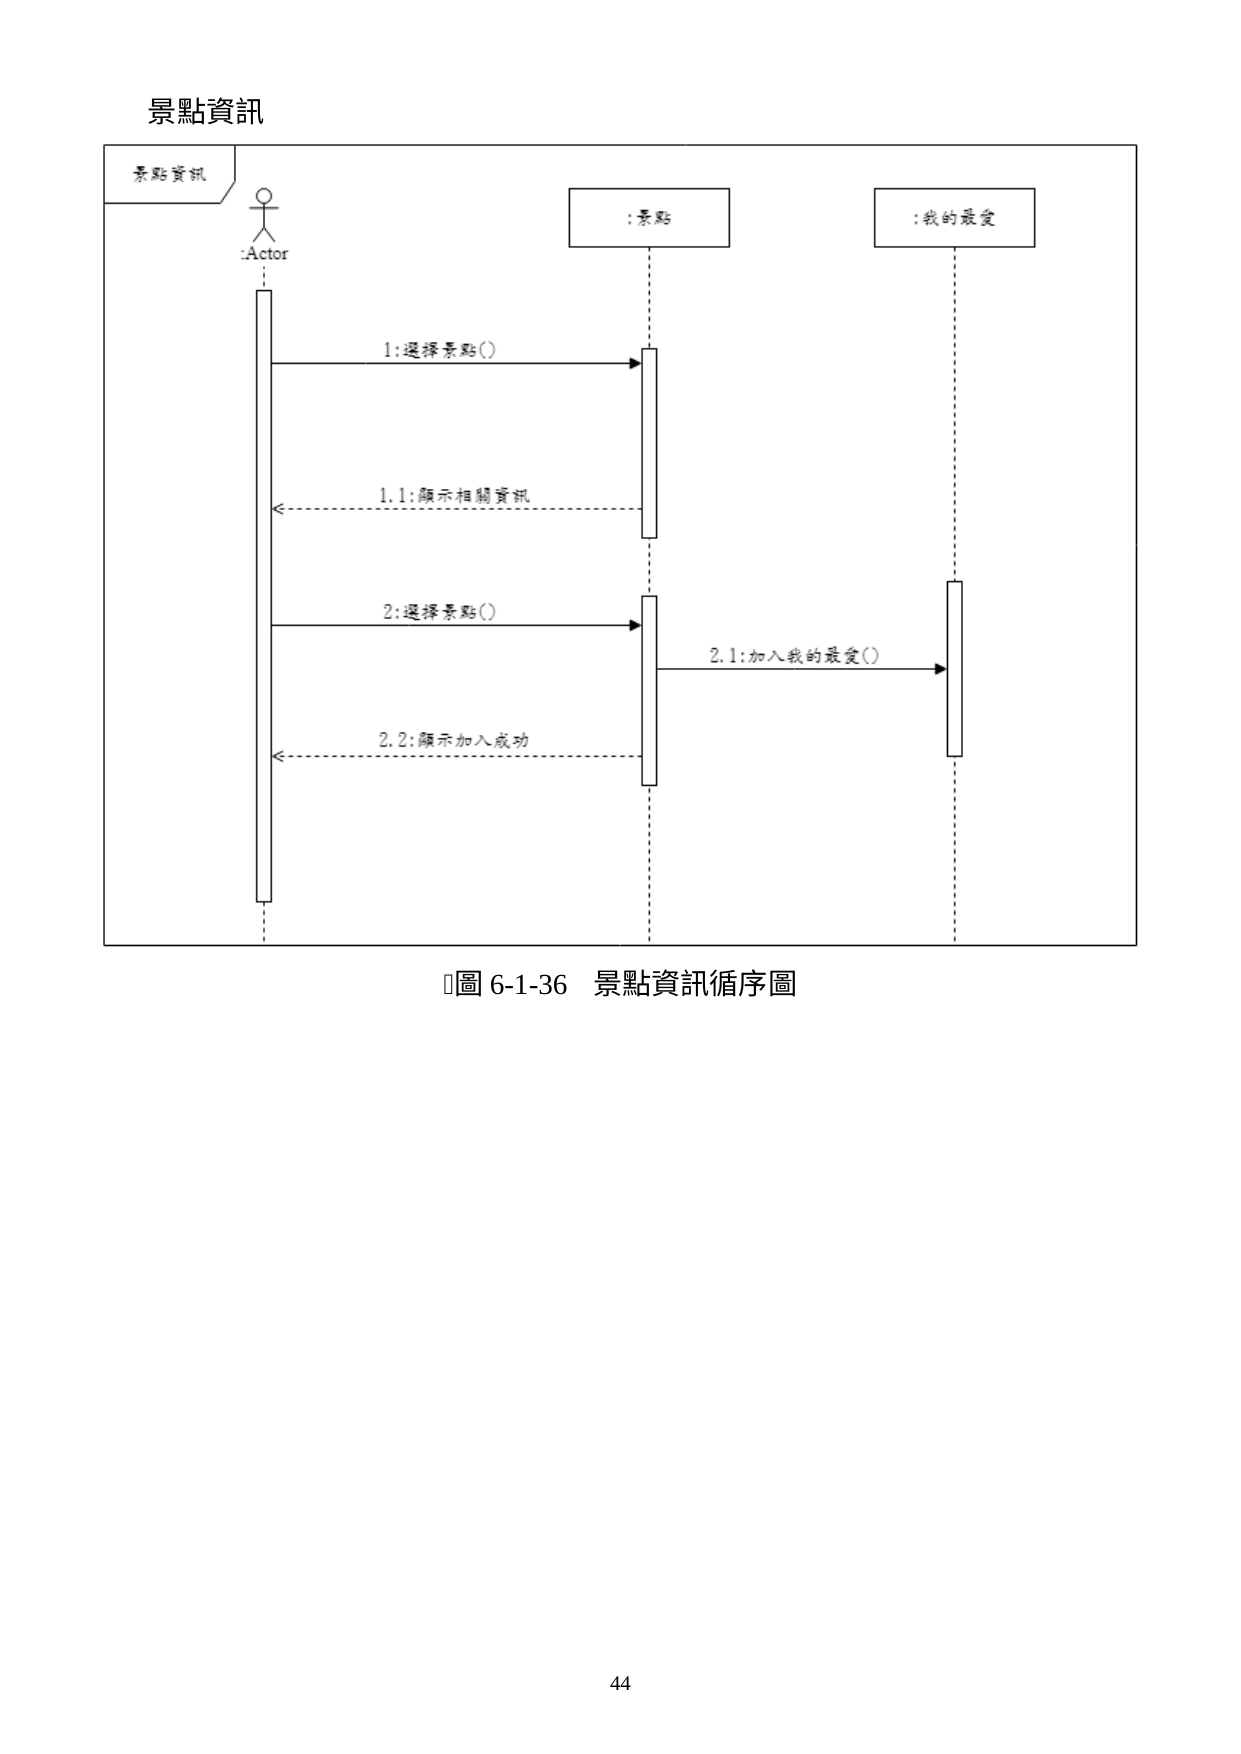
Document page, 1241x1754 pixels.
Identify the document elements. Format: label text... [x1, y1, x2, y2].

text 景點資訊 [89, 89, 1152, 131]
picture [89, 131, 1152, 961]
